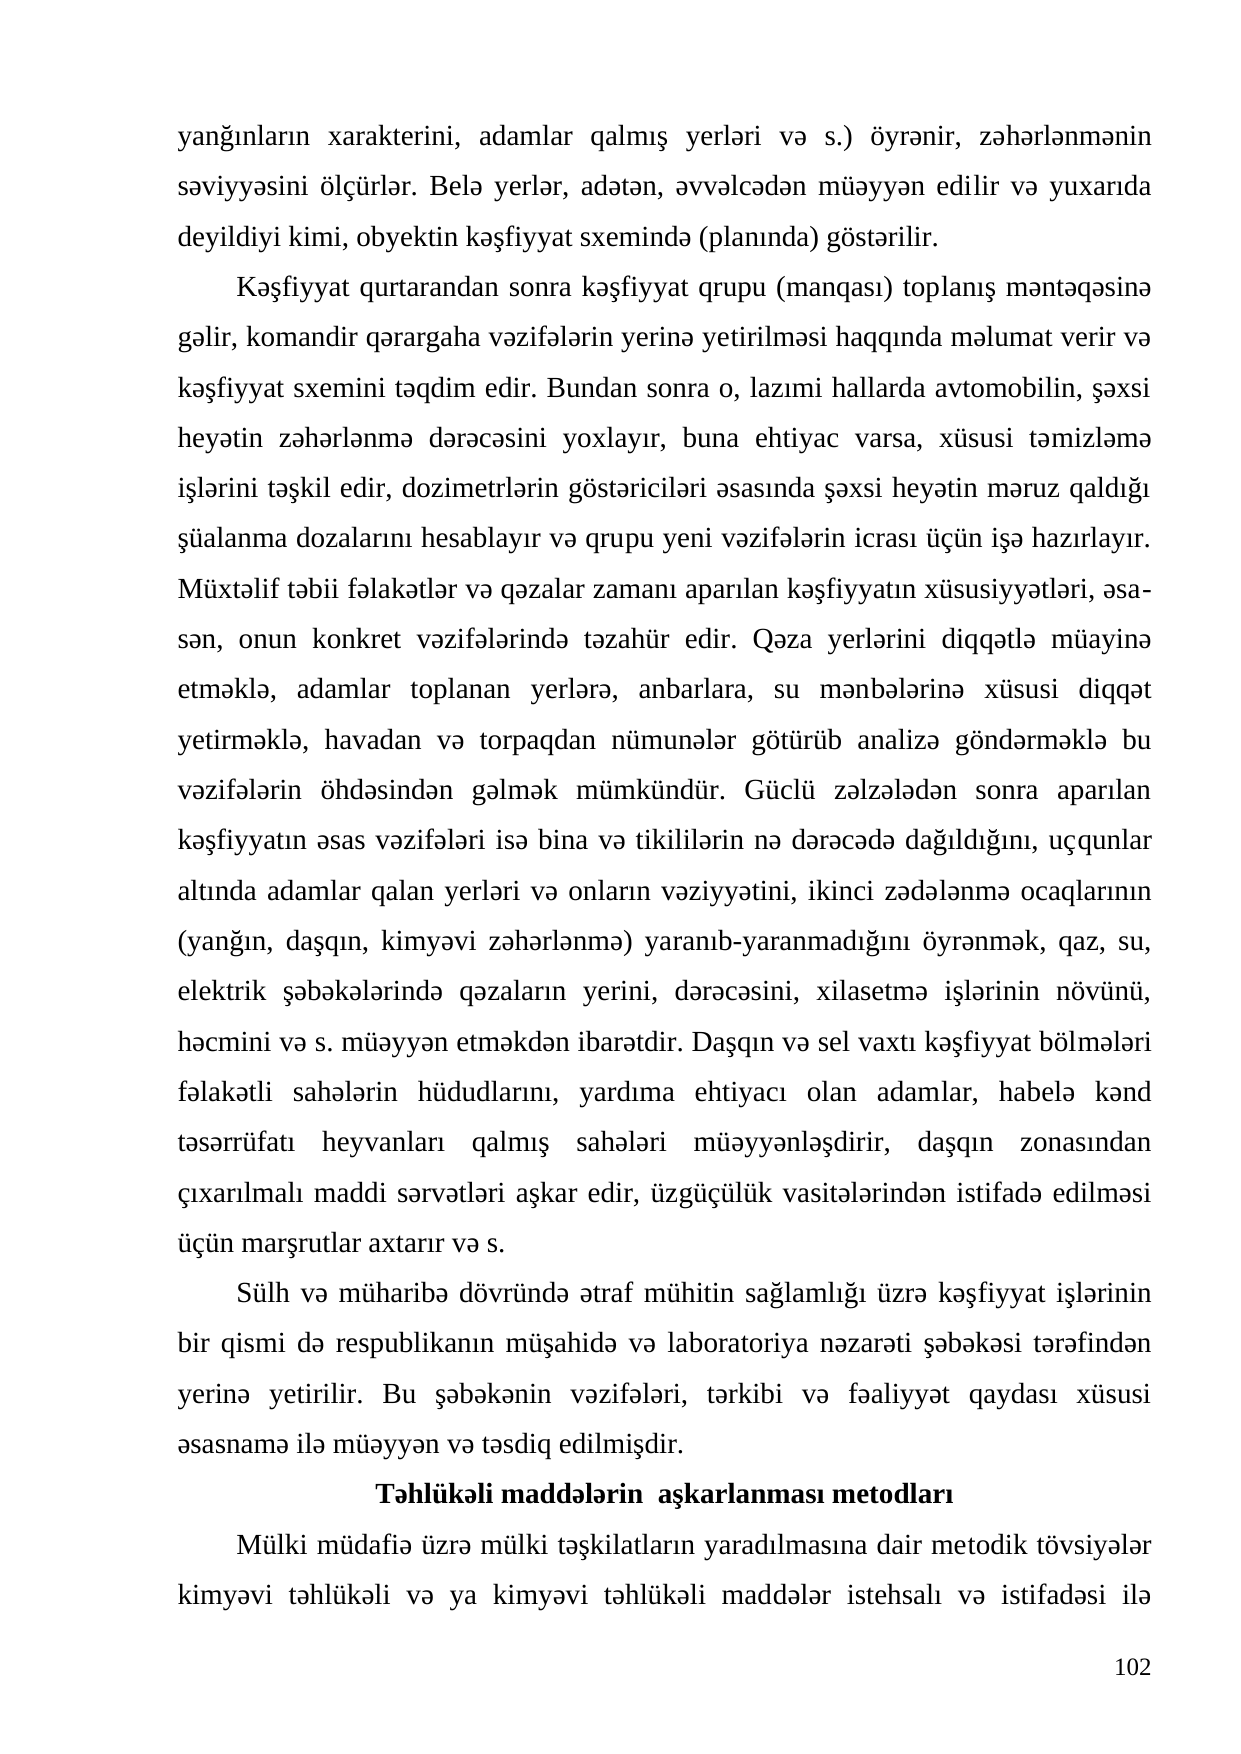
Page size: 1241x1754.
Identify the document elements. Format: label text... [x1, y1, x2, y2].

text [177, 1527, 1152, 1611]
text Sülh və müharibə dövründə ətraf mühitin sağlamlığı üzrə kəşfiyyat işlərinin bir qismi də respublikanın müşahidə və laboratoriya nəzarəti şəbəkəsi tərəfindən yerinə yetirilir. Bu şəbəkənin vəzifələri, tərkibi və fəaliyyət qaydası xüsusi əsasnamə ilə müəyyən və təsdiq edilmişdir. [177, 1275, 1152, 1460]
text Təhlükəli maddələrin aşkarlanması metodları [177, 1477, 1152, 1510]
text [177, 118, 1152, 252]
text Kəşfiyyat qurtarandan sonra kəşfiyyat qrupu (manqası) toplanış məntəqəsinə gəlir, komandir qərargaha vəzifələrin yerinə yetirilməsi haqqında məlumat verir və kəşfiyyat sxemini təqdim edir. Bundan sonra o, lazımi hallarda avtomobilin, şəxsi heyətin zəhərlənmə dərəcəsini yoxlayır, buna ehtiyac varsa, xüsusi təmizləmə işlərini təşkil edir, dozimetrlərin göstəriciləri əsasında şəxsi heyətin məruz qaldığı şüalanma dozalarını hesablayır və qrupu yeni vəzifələrin icrası üçün işə hazırlayır. Müxtəlif təbii fəlakətlər və qəzalar zamanı aparılan kəşfiyyatın xüsusiyyətləri, əsasən, onun konkret vəzifələrində təzahür edir. Qəza yerlərini diqqətlə müayinə etməklə, adamlar toplanan yerlərə, anbarlara, su mənbələrinə xüsusi diqqət yetirməklə, havadan və torpaqdan nümunələr götürüb analizə göndərməklə bu vəzifələrin öhdəsindən gəlmək mümkündür. Güclü zəlzələdən sonra aparılan kəşfiyyatın əsas vəzifələri isə bina və tikililərin nə dərəcədə dağıldığını, uçqunlar altında adamlar qalan yerləri və onların vəziyyətini, ikinci zədələnmə ocaqlarının (yanğın, daşqın, kimyəvi zəhərlənmə) yaranıb-yaranmadığını öyrənmək, qaz, su, elektrik şəbəkələrində qəzaların yerini, dərəcəsini, xilasetmə işlərinin növünü, həcmini və s. müəyyən etməkdən ibarətdir. Daşqın və sel vaxtı kəşfiyyat bölmələri fəlakətli sahələrin hüdudlarını, yardıma ehtiyacı olan adamlar, habelə kənd təsərrüfatı heyvanları qalmış sahələri müəyyənləşdirir, daşqın zonasından çıxarılmalı maddi sərvətləri aşkar edir, üzgüçülük vasitələrindən istifadə edilməsi üçün marşrutlar axtarır və s. [177, 269, 1152, 1258]
